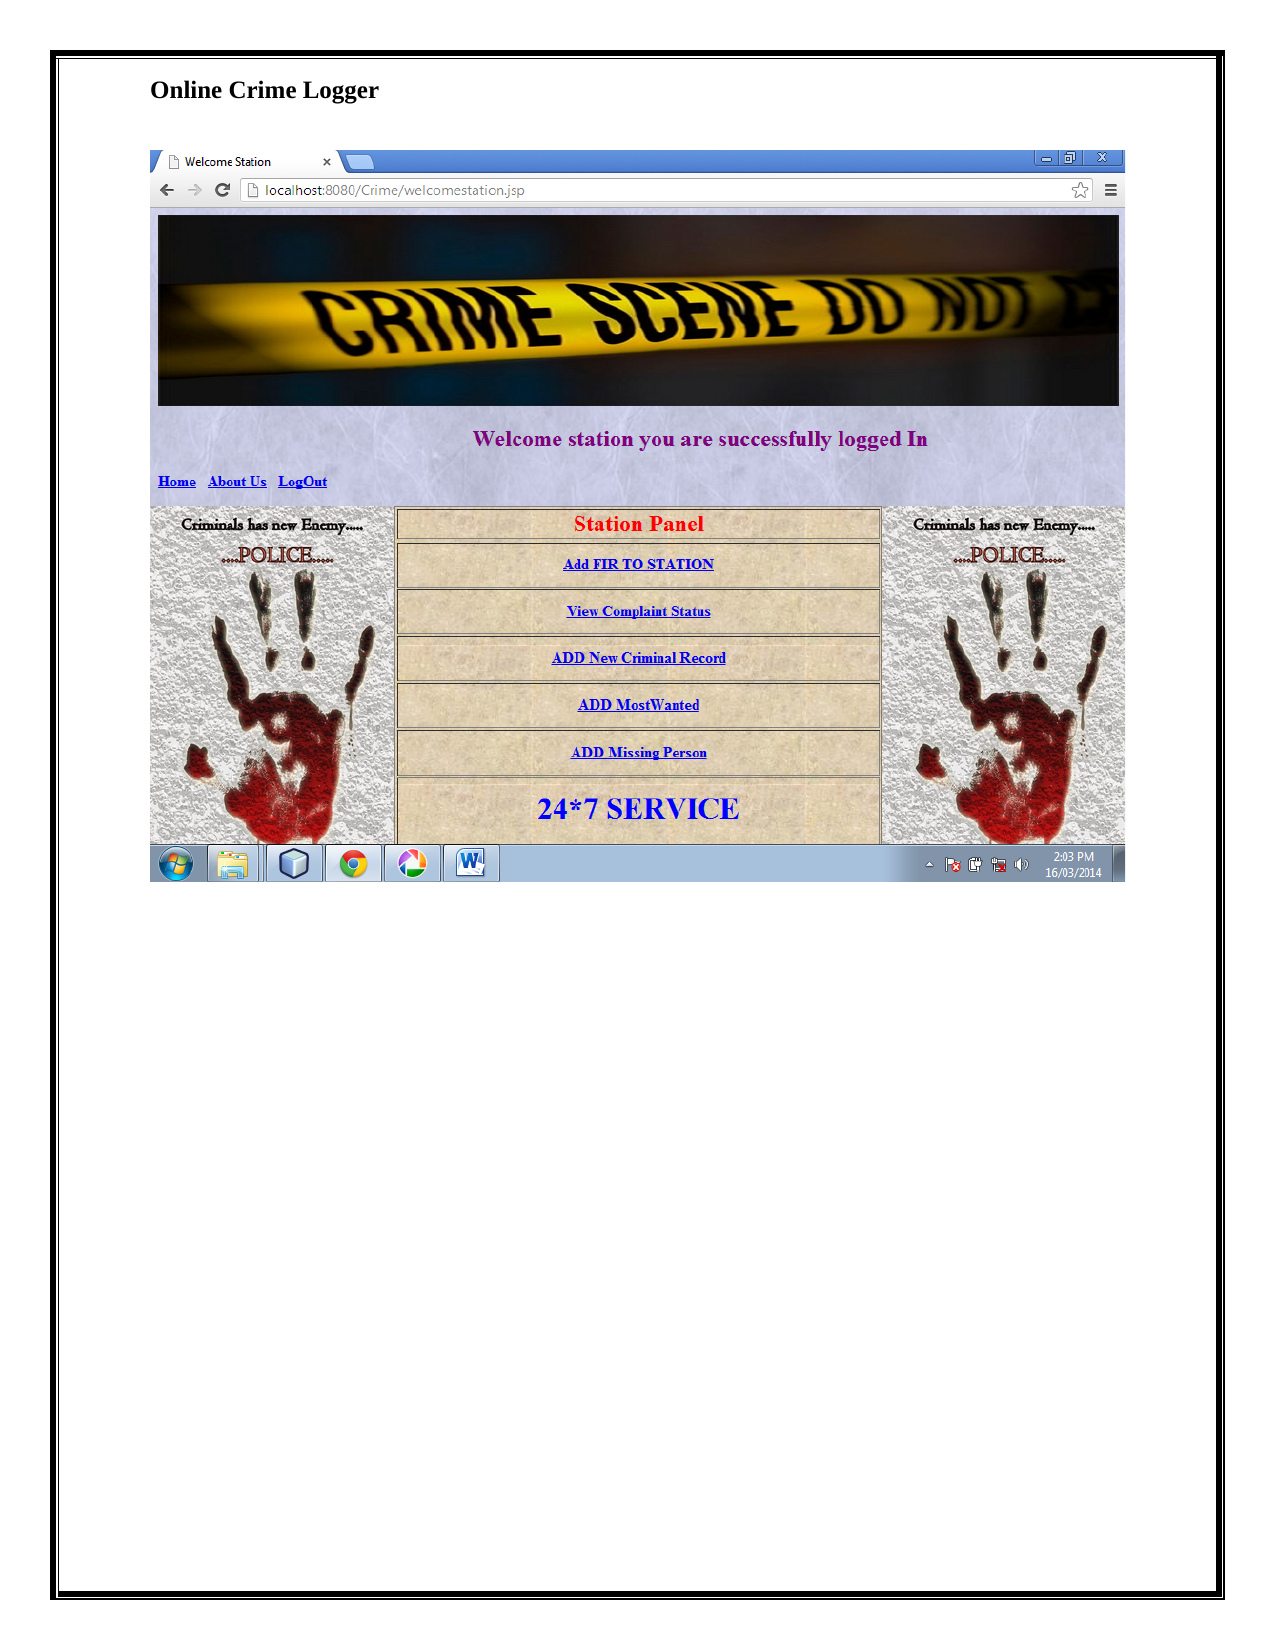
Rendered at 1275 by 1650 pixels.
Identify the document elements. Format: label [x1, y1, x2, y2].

picture [150, 150, 1125, 882]
